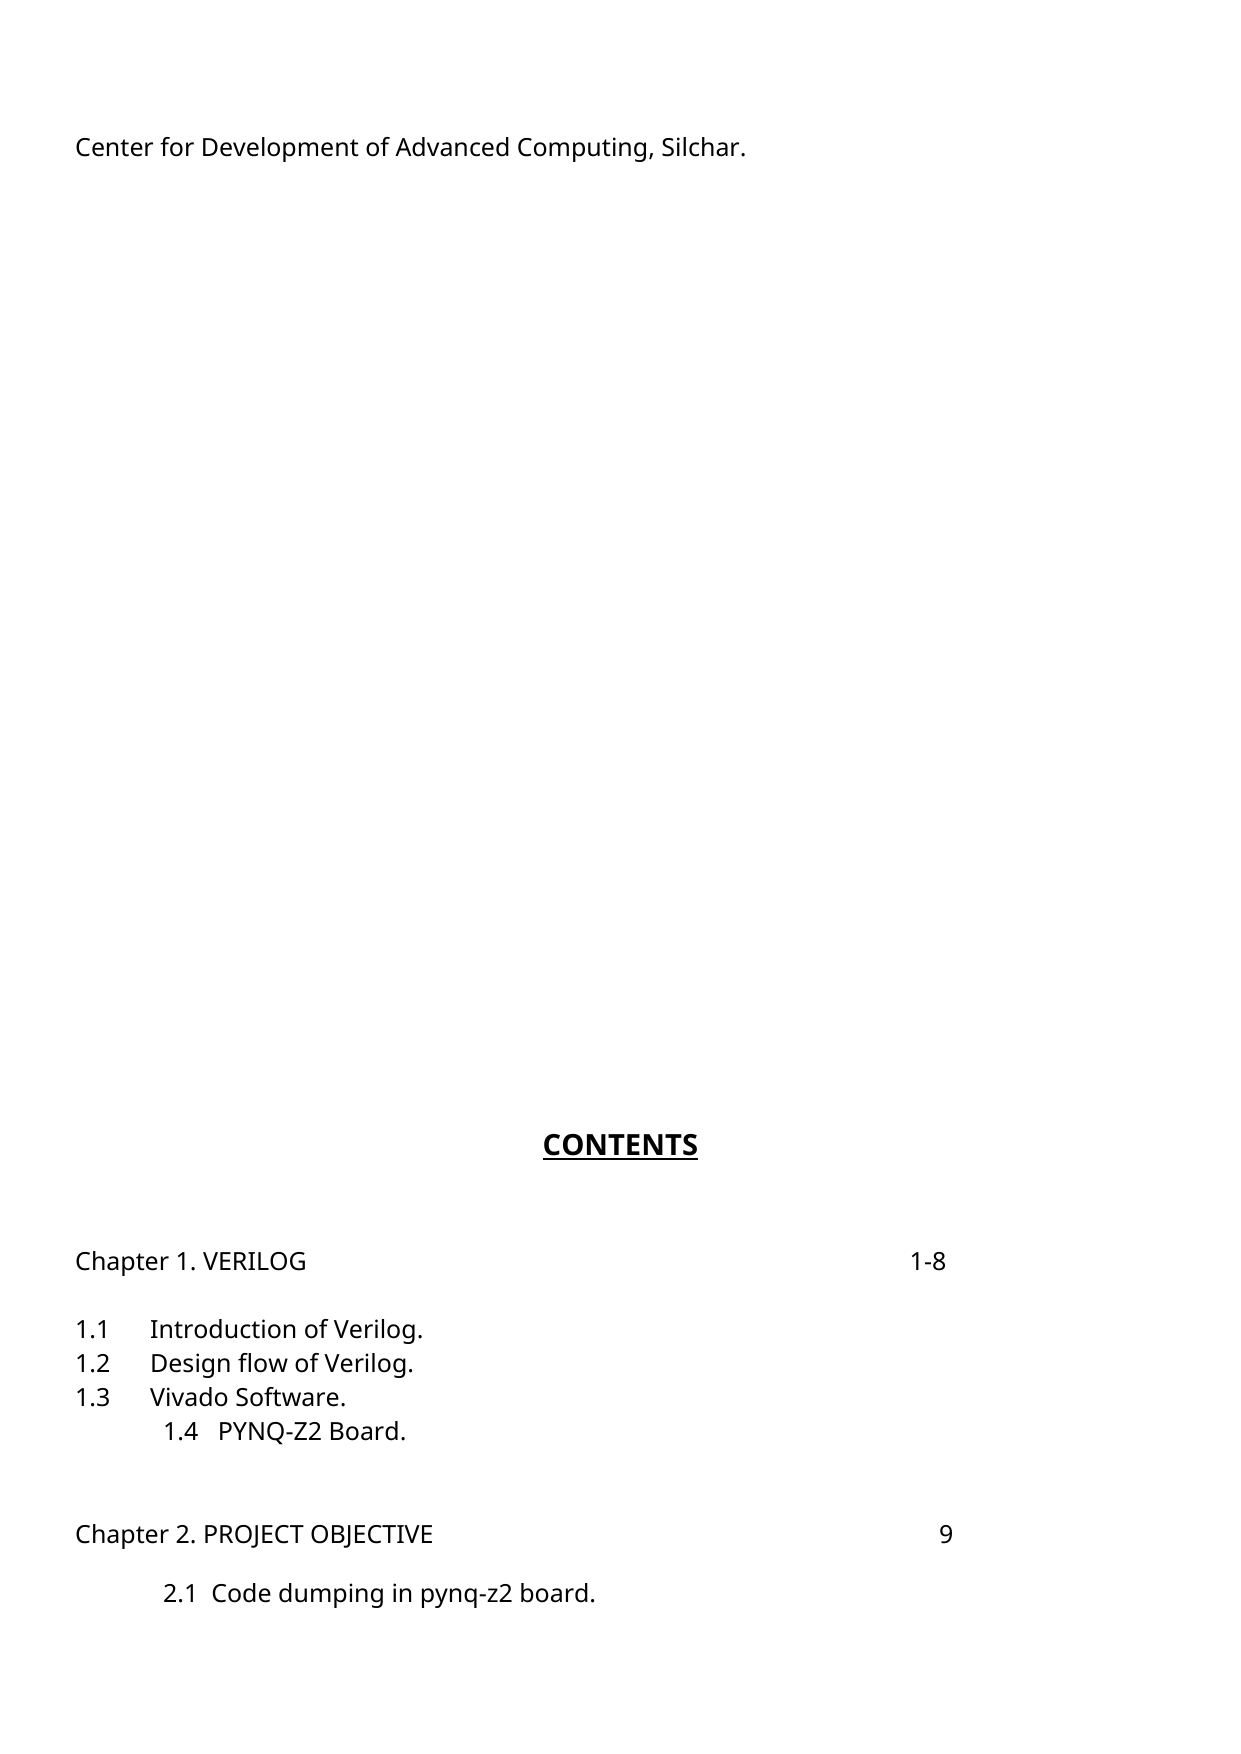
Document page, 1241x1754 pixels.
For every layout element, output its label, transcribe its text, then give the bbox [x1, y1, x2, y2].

list Introduction of Verilog. [75, 1312, 1165, 1346]
text CONTENTS [75, 1125, 1165, 1164]
text Chapter 1. VERILOG 1-8 [75, 1244, 1165, 1278]
text 2.1 Code dumping in pynq-z2 board. [163, 1576, 1165, 1610]
list Design flow of Verilog. [75, 1346, 1165, 1380]
list Vivado Software. [75, 1380, 1165, 1414]
text 1.4 PYNQ-Z2 Board. [163, 1414, 1165, 1448]
text Center for Development of Advanced Computing, Silchar. [75, 129, 1165, 164]
text Chapter 2. PROJECT OBJECTIVE 9 [75, 1516, 1165, 1550]
